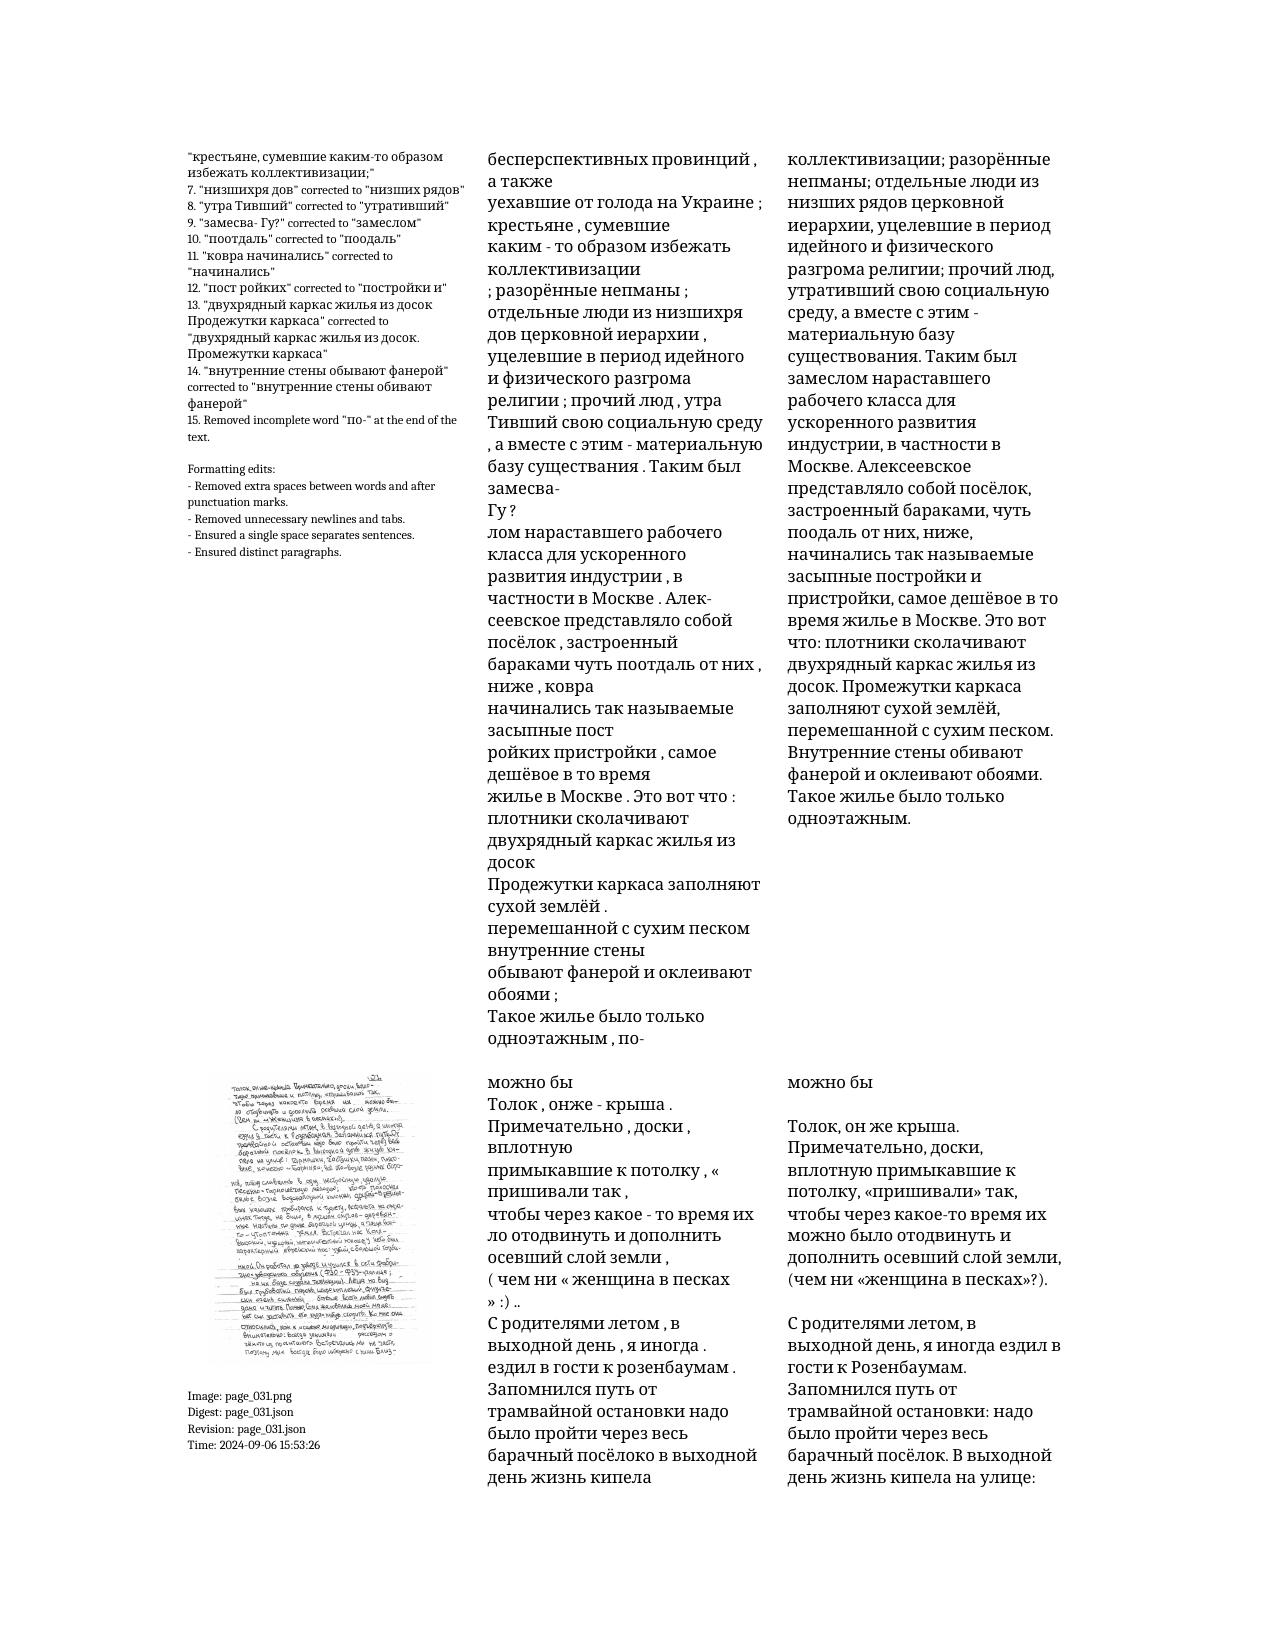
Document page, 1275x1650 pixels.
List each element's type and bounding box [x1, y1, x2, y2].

table_header [476, 150, 776, 1073]
table_header [476, 1073, 776, 1500]
picture [206, 1073, 432, 1365]
table_header [176, 150, 476, 1073]
table_header [176, 1073, 476, 1500]
table_header [776, 150, 1076, 1073]
table_header [776, 1073, 1076, 1500]
